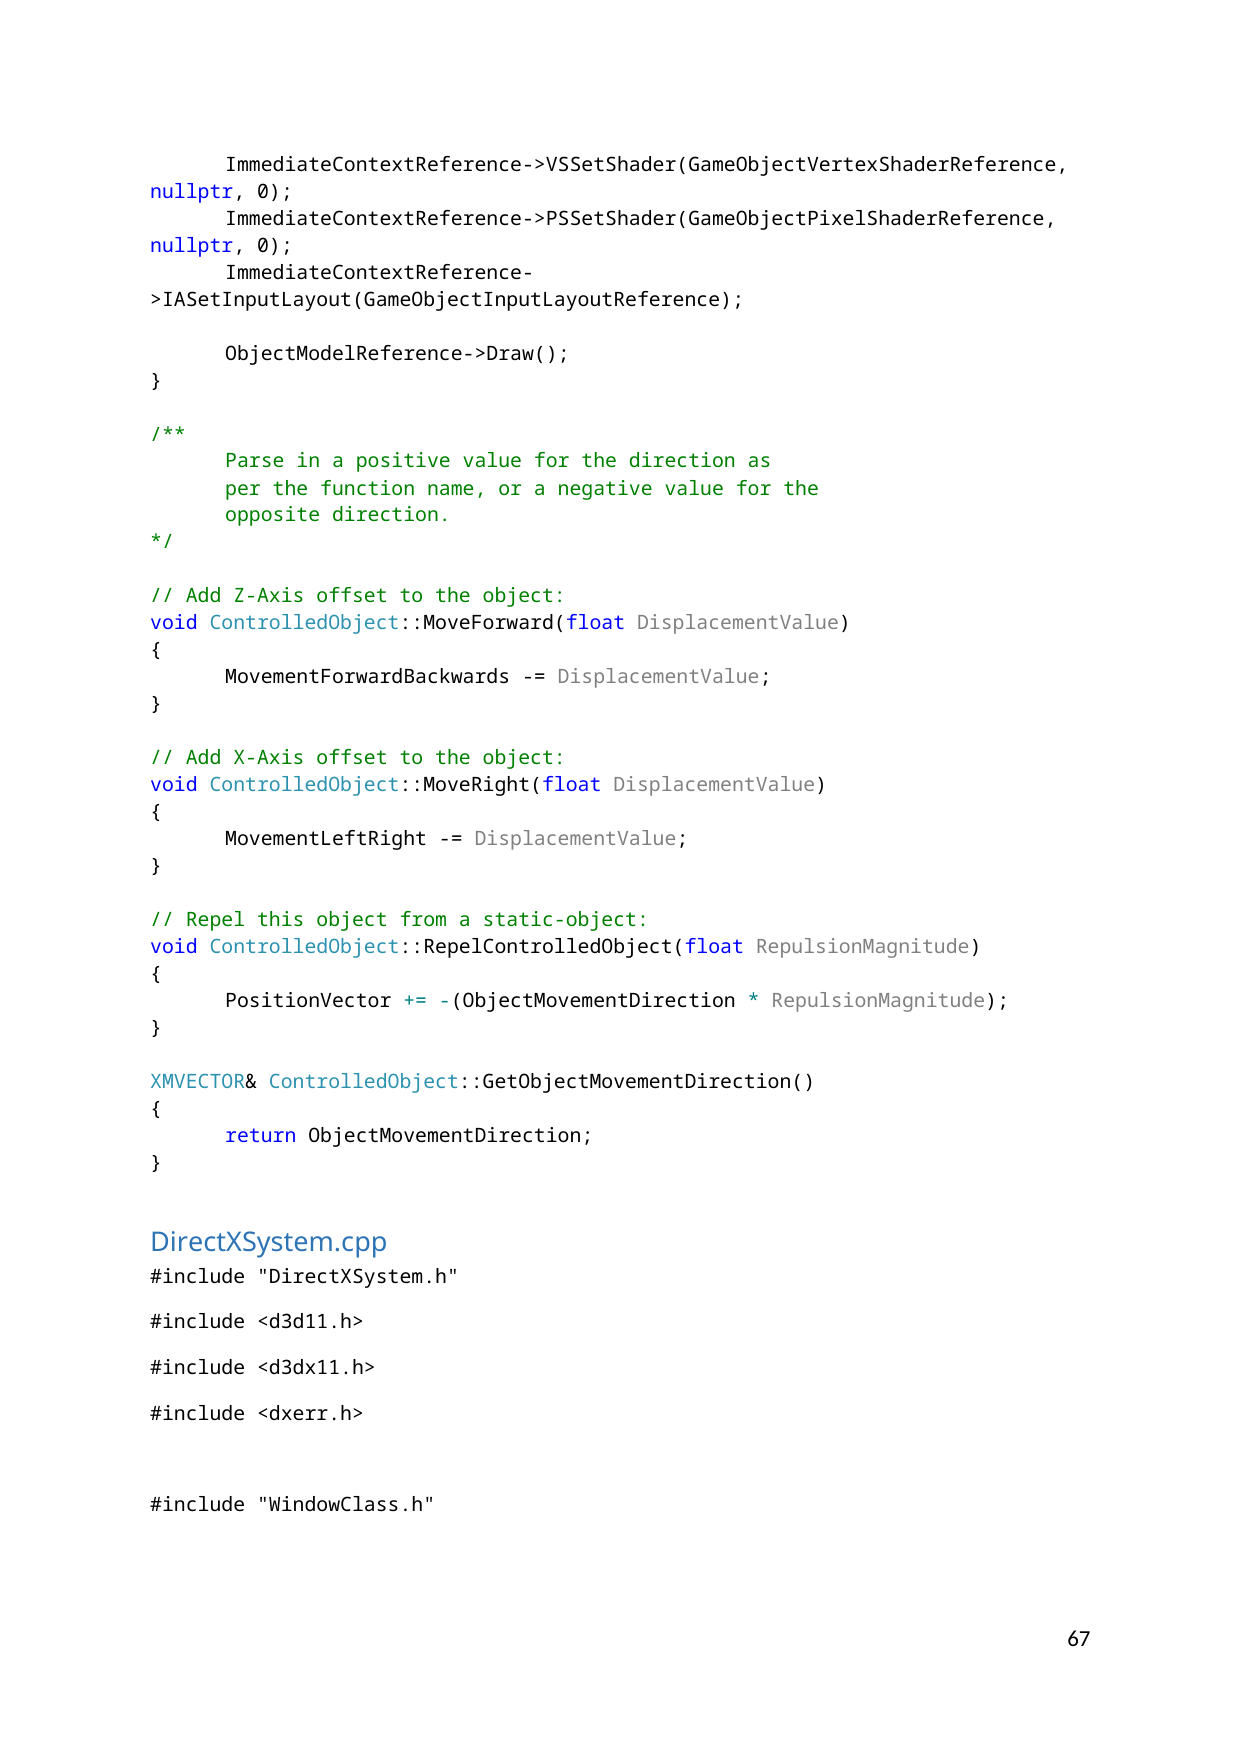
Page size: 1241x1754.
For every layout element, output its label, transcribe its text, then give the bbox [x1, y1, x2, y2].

text { [150, 959, 1090, 986]
text ImmediateContextReference->IASetInputLayout(GameObjectInputLayoutReference); [150, 258, 1090, 312]
text per the function name, or a negative value for the [150, 474, 1090, 501]
text void ControlledObject::RepelControlledObject(float RepulsionMagnitude) [150, 932, 1090, 959]
text void ControlledObject::MoveRight(float DisplacementValue) [150, 771, 1090, 797]
text ObjectModelReference->Draw(); [150, 339, 1090, 366]
text } [150, 689, 1090, 717]
text /** [150, 420, 1090, 447]
text PositionVector += -(ObjectMovementDirection * RepulsionMagnitude); [150, 986, 1090, 1013]
text ImmediateContextReference->PSSetShader(GameObjectPixelShaderReference, nullptr, 0); [150, 204, 1090, 258]
text ImmediateContextReference->VSSetShader(GameObjectVertexShaderReference, nullptr, 0); [150, 150, 1090, 204]
text } [150, 1013, 1090, 1040]
text { [150, 1094, 1090, 1121]
text #include "WindowClass.h" [150, 1491, 1090, 1517]
text } [150, 1148, 1090, 1175]
text #include <d3d11.h> [150, 1308, 1090, 1334]
text { [150, 797, 1090, 824]
text #include <d3dx11.h> [150, 1353, 1090, 1380]
text return ObjectMovementDirection; [150, 1121, 1090, 1148]
text void ControlledObject::MoveForward(float DisplacementValue) [150, 609, 1090, 636]
text } [150, 851, 1090, 878]
text opposite direction. [150, 501, 1090, 528]
text Parse in a positive value for the direction as [150, 447, 1090, 474]
text // Add Z-Axis offset to the object: [150, 582, 1090, 609]
text XMVECTOR& ControlledObject::GetObjectMovementDirection() [150, 1067, 1090, 1094]
text */ [150, 528, 1090, 555]
subtitle DirectXSystem.cpp [150, 1222, 1090, 1259]
text // Repel this object from a static-object: [150, 905, 1090, 932]
text MovementLeftRight -= DisplacementValue; [150, 824, 1090, 851]
text #include <dxerr.h> [150, 1399, 1090, 1426]
text // Add X-Axis offset to the object: [150, 743, 1090, 771]
text #include "DirectXSystem.h" [150, 1262, 1090, 1289]
text MovementForwardBackwards -= DisplacementValue; [150, 663, 1090, 689]
text { [150, 636, 1090, 663]
text } [150, 366, 1090, 393]
